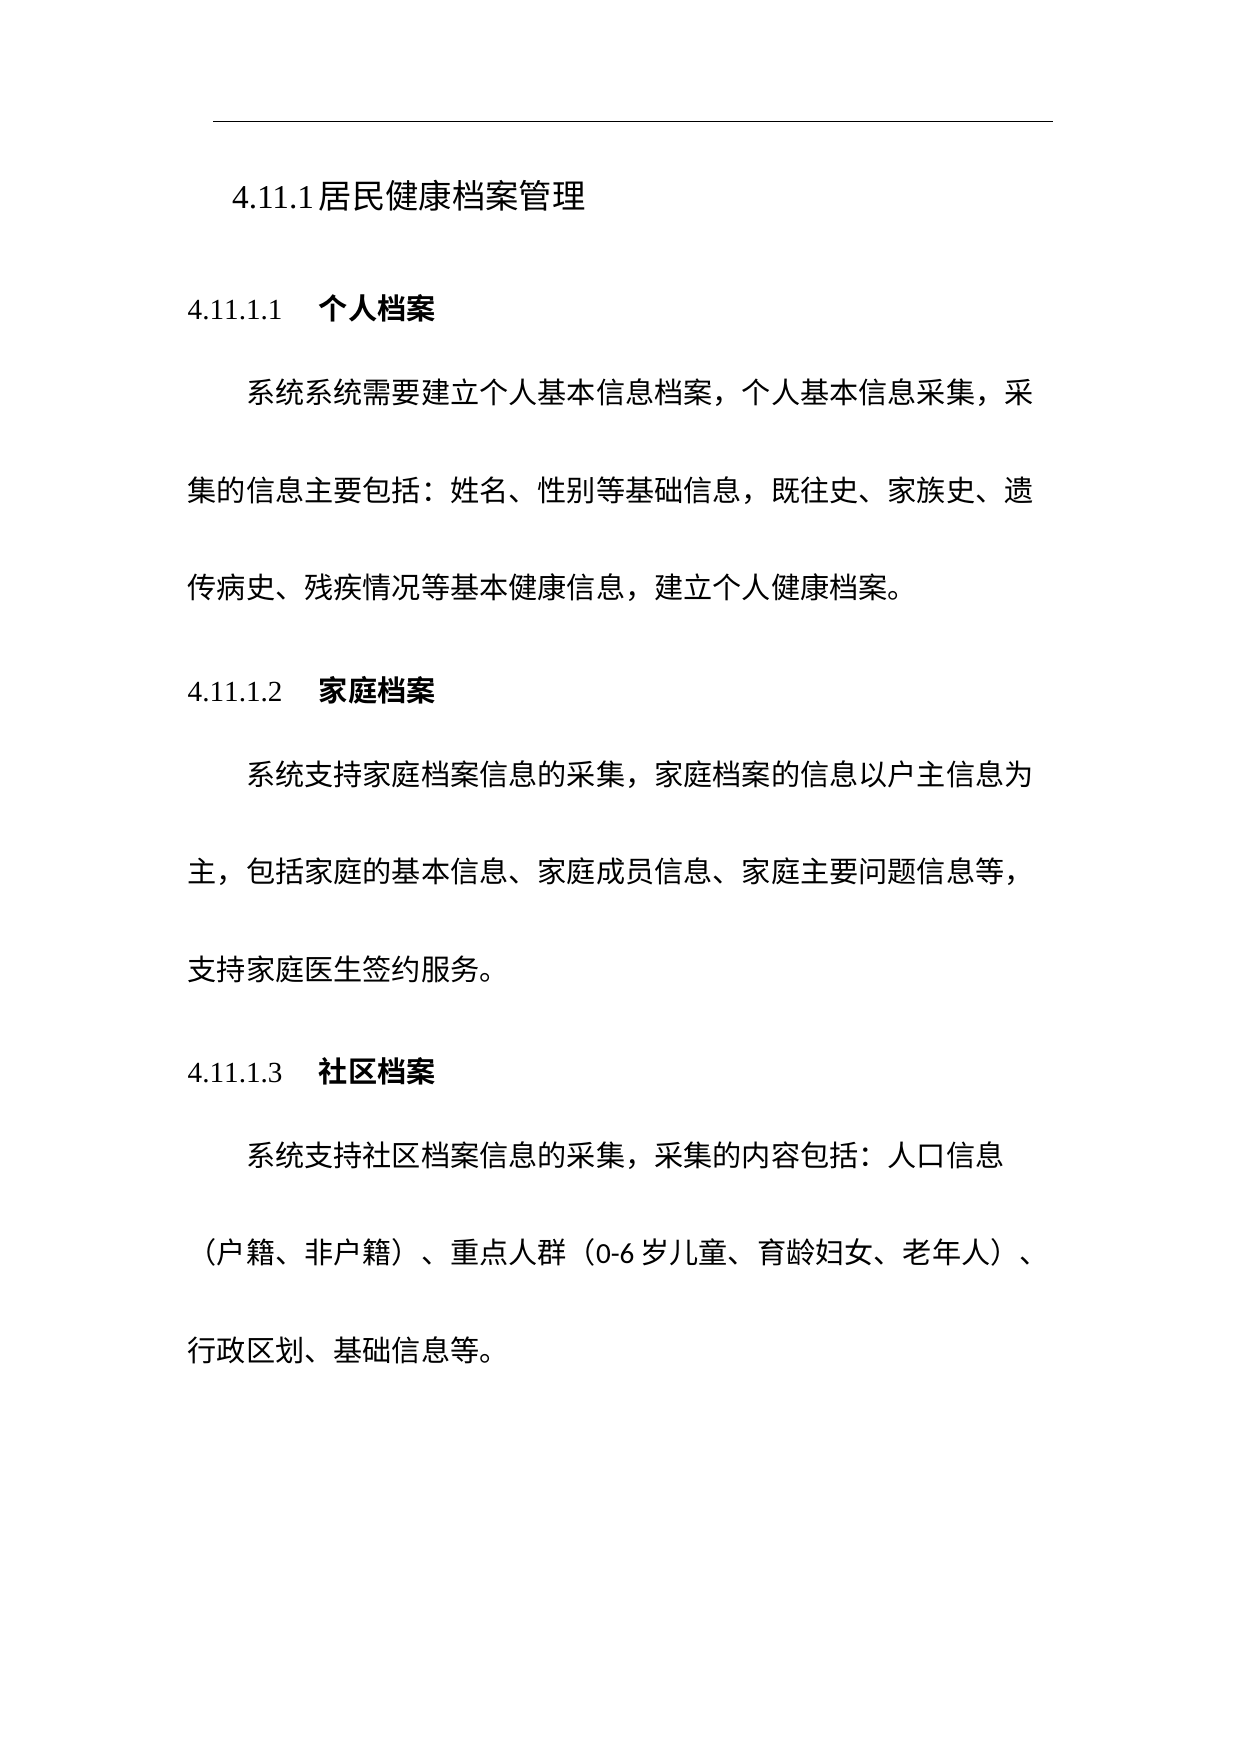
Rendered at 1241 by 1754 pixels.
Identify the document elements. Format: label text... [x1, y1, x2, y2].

subtitle 居民健康档案管理 [232, 162, 1053, 227]
text 系统支持家庭档案信息的采集，家庭档案的信息以户主信息为主，包括家庭的基本信息、家庭成员信息、家庭主要问题信息等，支持家庭医生签约服务。 [187, 740, 1053, 1000]
subtitle 家庭档案 [187, 656, 1053, 721]
text 系统系统需要建立个人基本信息档案，个人基本信息采集，采集的信息主要包括：姓名、性别等基础信息，既往史、家族史、遗传病史、残疾情况等基本健康信息，建立个人健康档案。 [187, 358, 1053, 618]
subtitle 个人档案 [187, 274, 1053, 339]
text 系统支持社区档案信息的采集，采集的内容包括：人口信息（户籍、非户籍）、重点人群（0-6岁儿童、育龄妇女、老年人）、行政区划、基础信息等。 [187, 1121, 1053, 1381]
subtitle 社区档案 [187, 1037, 1053, 1102]
